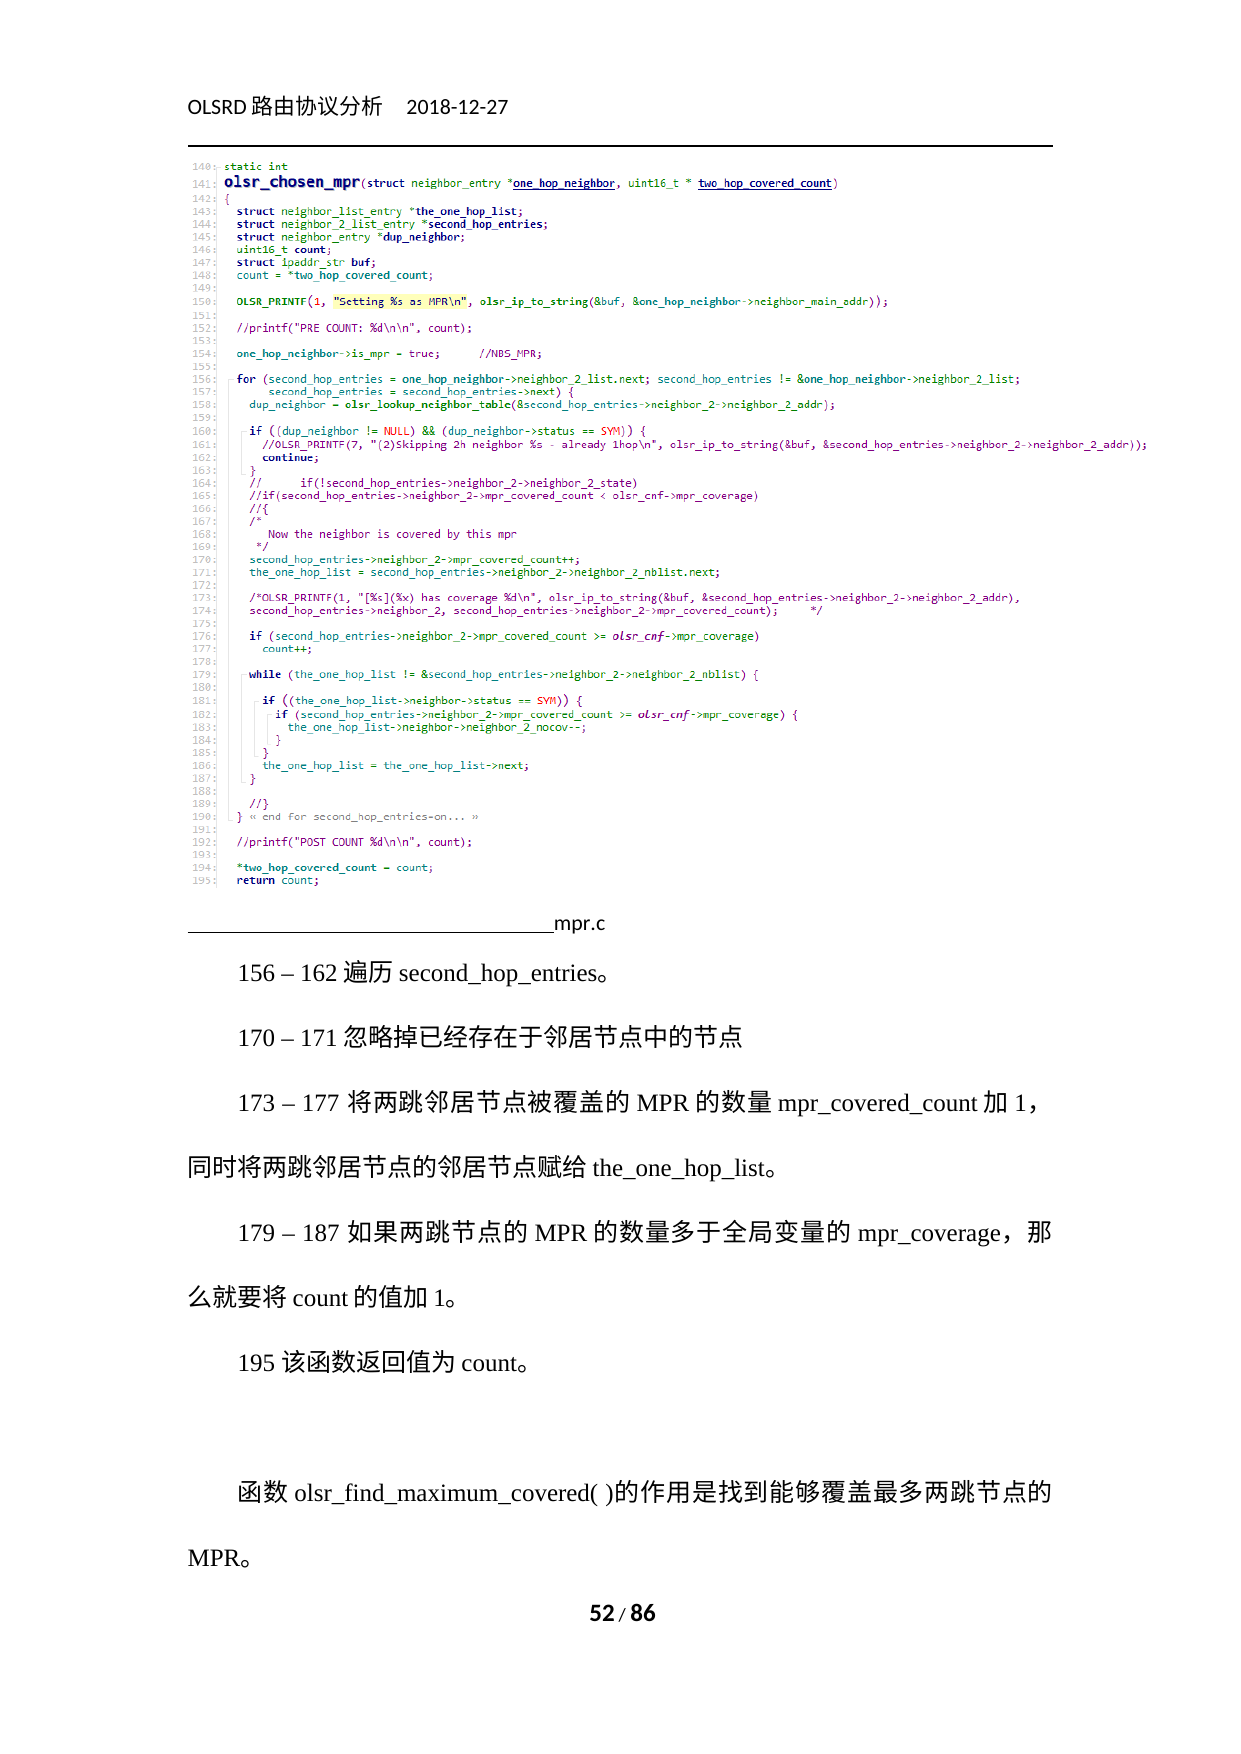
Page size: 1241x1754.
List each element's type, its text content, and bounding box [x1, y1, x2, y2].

text mpr.c [187, 906, 1053, 938]
text 195 该函数返回值为count。 [187, 1328, 1053, 1393]
text 函数olsr_find_maximum_covered( )的作用是找到能够覆盖最多两跳节点的MPR。 [187, 1458, 1053, 1588]
text 156 – 162 遍历second_hop_entries。 [187, 938, 1053, 1003]
picture [187, 158, 1162, 888]
text 173 – 177 将两跳邻居节点被覆盖的MPR的数量mpr_covered_count加1，同时将两跳邻居节点的邻居节点赋给the_one_hop_list。 [187, 1068, 1053, 1198]
text 179 – 187 如果两跳节点的MPR的数量多于全局变量的mpr_coverage，那么就要将count的值加1。 [187, 1198, 1053, 1328]
text 170 – 171 忽略掉已经存在于邻居节点中的节点 [187, 1003, 1053, 1068]
